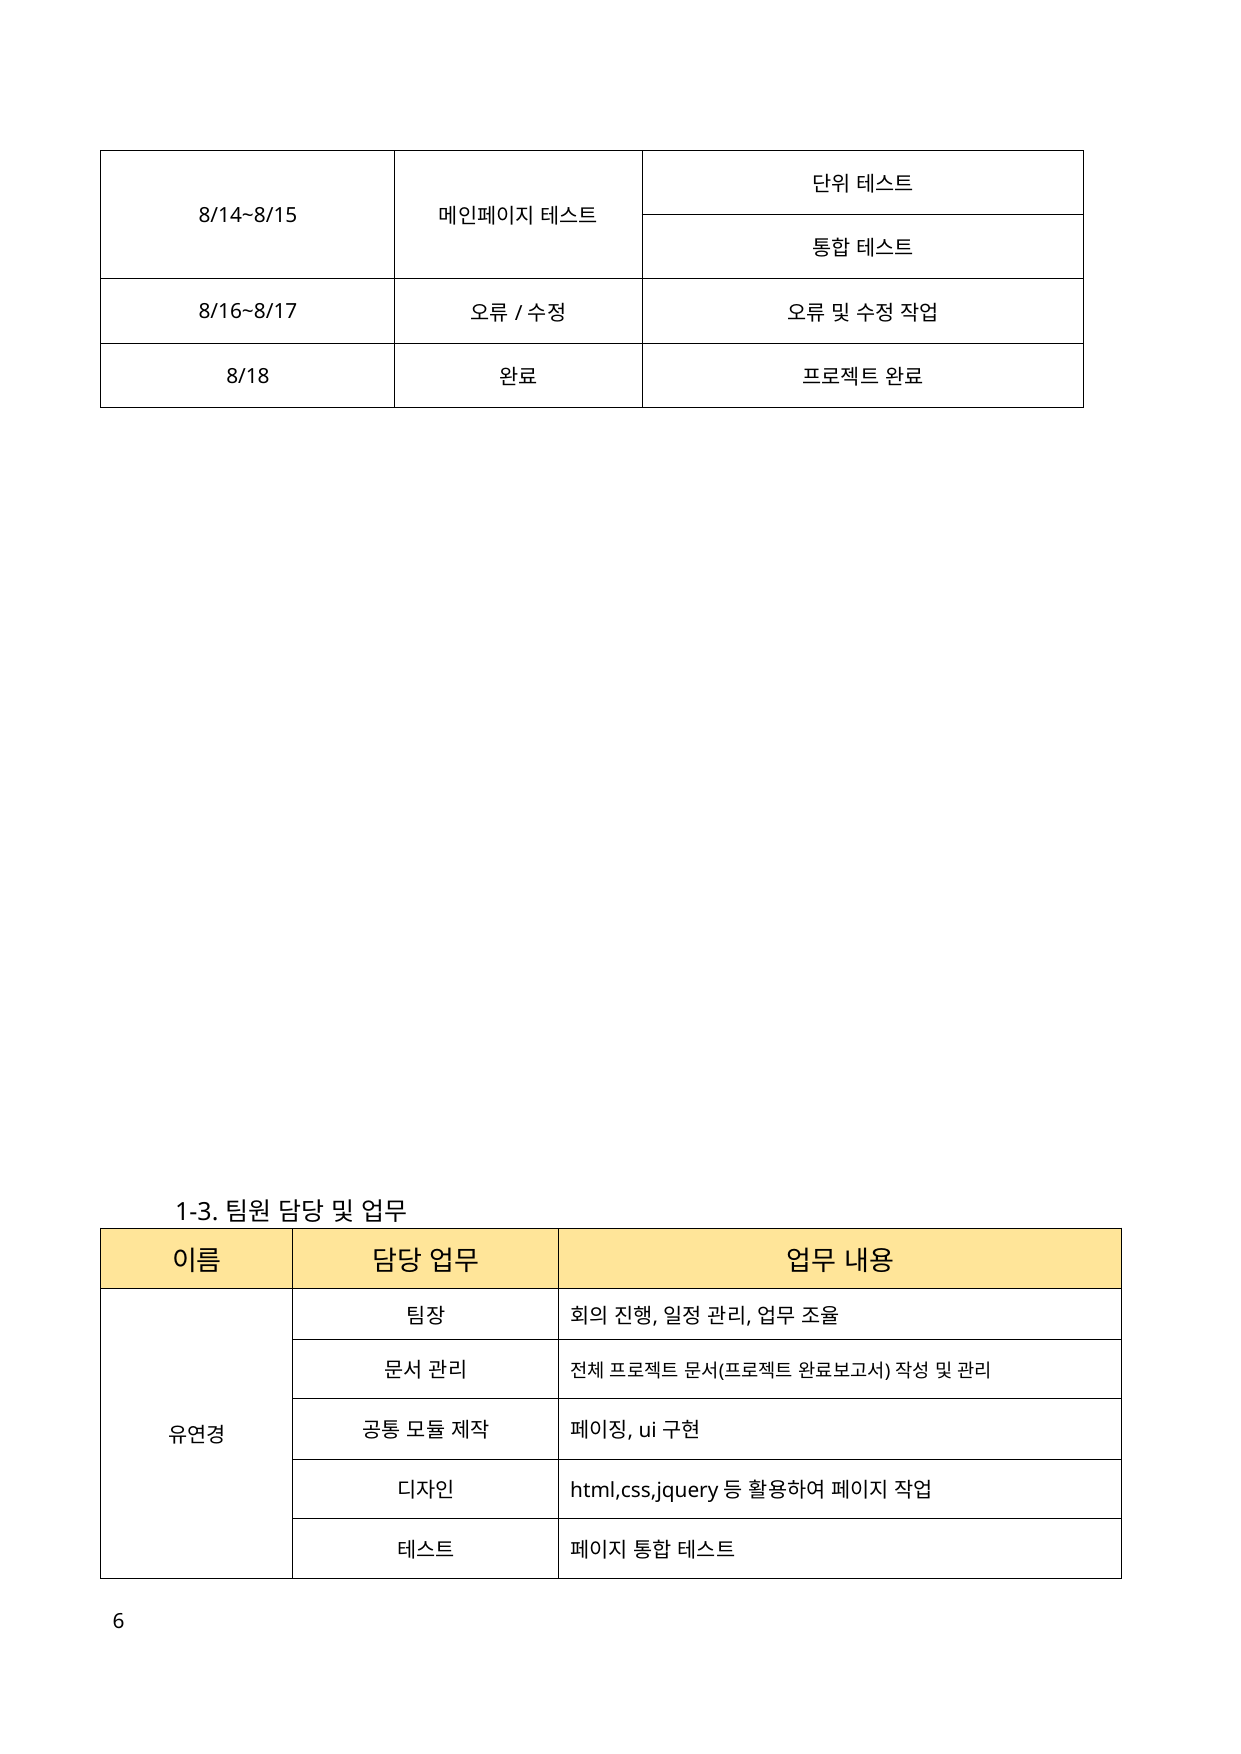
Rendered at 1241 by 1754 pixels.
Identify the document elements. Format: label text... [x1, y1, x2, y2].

table_cell 문서 관리 [293, 1340, 558, 1397]
table_cell 프로젝트 완료 [643, 344, 1083, 407]
table_cell 오류 및 수정 작업 [643, 279, 1083, 342]
table_cell 메인페이지 테스트 [395, 151, 642, 278]
table_cell 완료 [395, 344, 642, 407]
table_cell 팀장 [293, 1289, 558, 1339]
table_cell 8/16~8/17 [101, 279, 394, 342]
table_cell 8/14~8/15 [101, 151, 394, 278]
table_header 이름 [101, 1229, 292, 1288]
text 1-3. 팀원 담당 및 업무 [175, 1191, 1128, 1227]
table_cell 테스트 [293, 1519, 558, 1578]
table_cell 통합 테스트 [643, 215, 1083, 278]
table_cell 공통 모듈 제작 [293, 1399, 558, 1458]
table_cell 회의 진행, 일정 관리, 업무 조율 [559, 1289, 1121, 1339]
table_cell 오류 / 수정 [395, 279, 642, 342]
table_cell 디자인 [293, 1460, 558, 1517]
table_cell 8/18 [101, 344, 394, 407]
table_cell 페이징, ui 구현 [559, 1399, 1121, 1458]
table_cell 페이지 통합 테스트 [559, 1519, 1121, 1578]
table_header 담당 업무 [293, 1229, 558, 1288]
table_cell html,css,jquery 등 활용하여 페이지 작업 [559, 1460, 1121, 1517]
table_cell 단위 테스트 [643, 151, 1083, 214]
table_cell 전체 프로젝트 문서(프로젝트 완료보고서) 작성 및 관리 [559, 1340, 1121, 1397]
table_header 업무 내용 [559, 1229, 1121, 1288]
table_cell 유연경 [101, 1289, 292, 1578]
